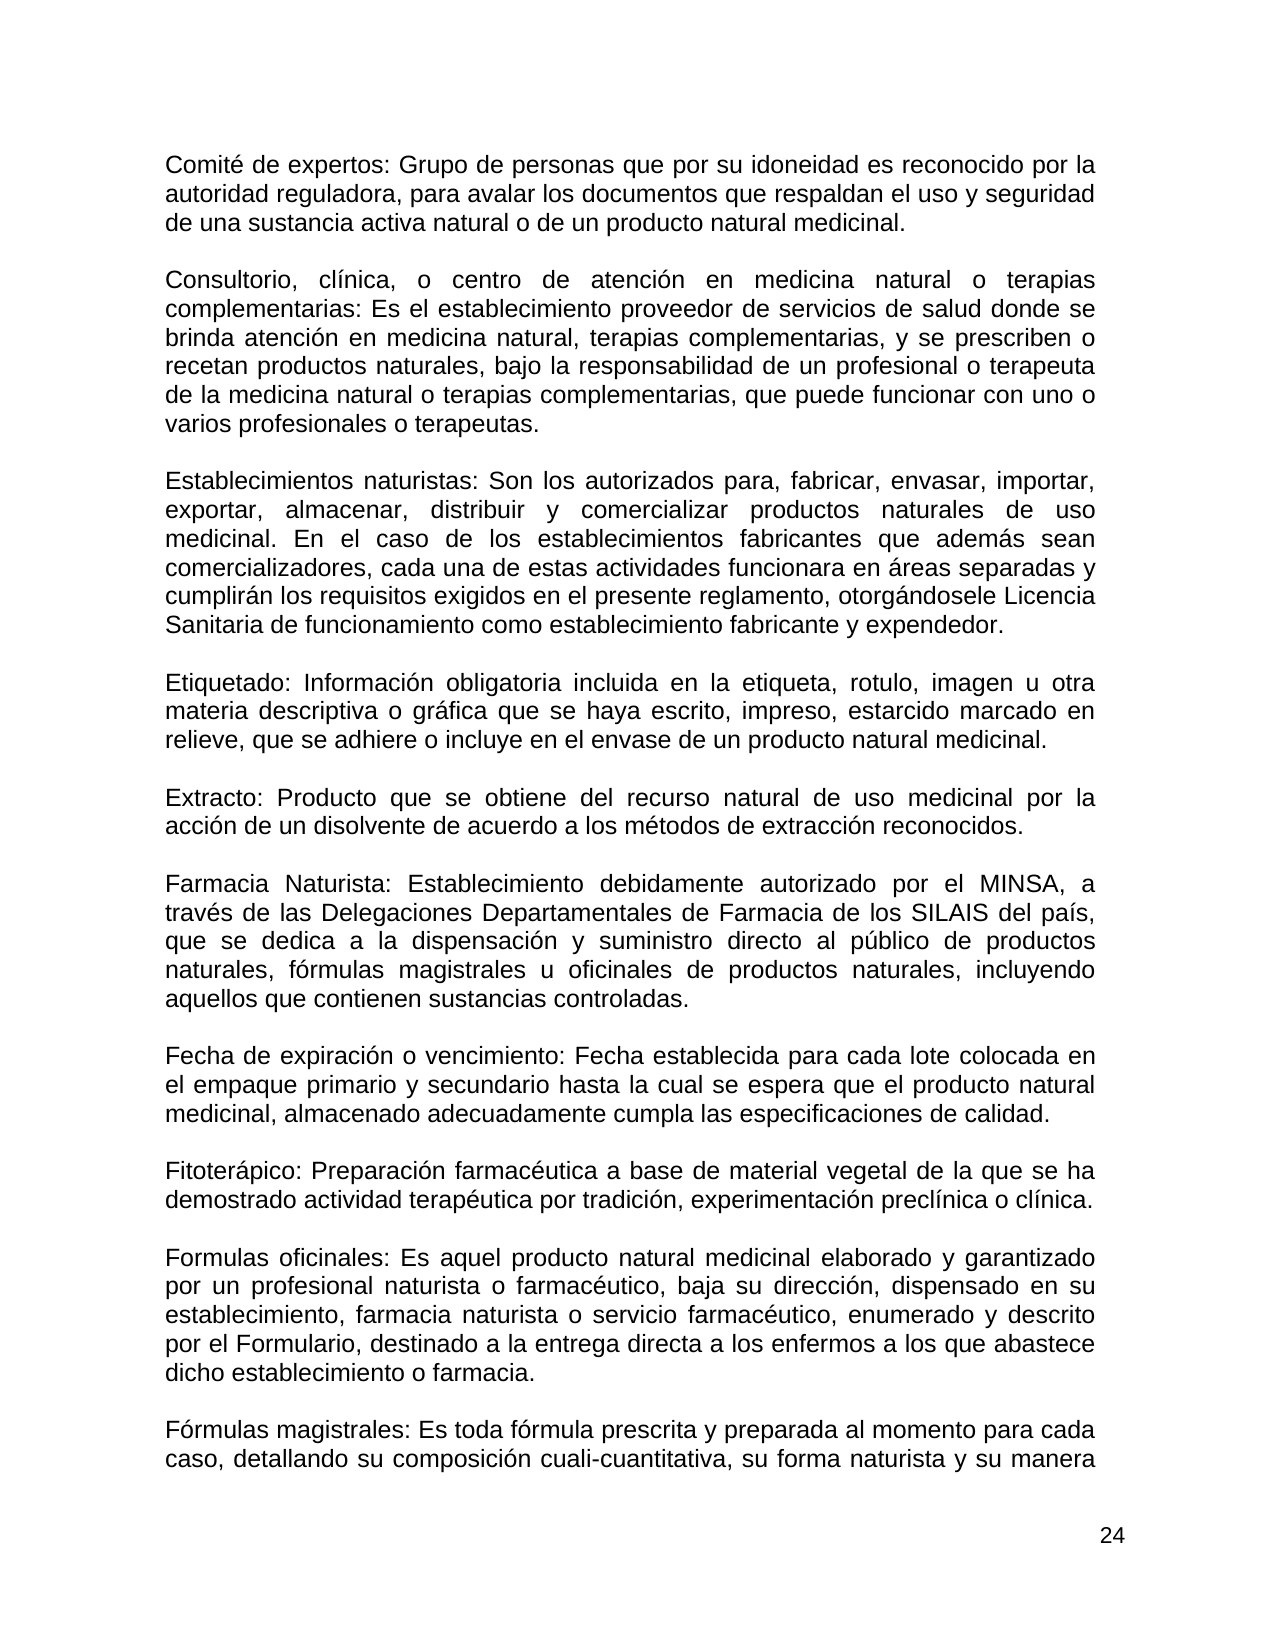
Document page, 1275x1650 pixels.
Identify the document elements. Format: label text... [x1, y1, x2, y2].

text Farmacia Naturista: Establecimiento debidamente autorizado por el MINSA, a través de las Delegaciones Departamentales de Farmacia de los SILAIS del país, que se dedica a la dispensación y suministro directo al público de productos naturales, fórmulas magistrales u oficinales de productos naturales, incluyendo aquellos que contienen sustancias controladas. [165, 869, 1097, 1012]
text Formulas oficinales: Es aquel producto natural medicinal elaborado y garantizado por un profesional naturista o farmacéutico, baja su dirección, dispensado en su establecimiento, farmacia naturista o servicio farmacéutico, enumerado y descrito por el Formulario, destinado a la entrega directa a los enfermos a los que abastece dicho establecimiento o farmacia. [165, 1242, 1097, 1386]
text Etiquetado: Información obligatoria incluida en la etiqueta, rotulo, imagen u otra materia descriptiva o gráfica que se haya escrito, impreso, estarcido marcado en relieve, que se adhiere o incluye en el envase de un producto natural medicinal. [165, 667, 1097, 754]
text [165, 1415, 1097, 1472]
text Establecimientos naturistas: Son los autorizados para, fabricar, envasar, importar, exportar, almacenar, distribuir y comercializar productos naturales de uso medicinal. En el caso de los establecimientos fabricantes que además sean comercializadores, cada una de estas actividades funcionara en áreas separadas y cumplirán los requisitos exigidos en el presente reglamento, otorgándosele Licencia Sanitaria de funcionamiento como establecimiento fabricante y expendedor. [165, 466, 1097, 639]
text Fitoterápico: Preparación farmacéutica a base de material vegetal de la que se ha demostrado actividad terapéutica por tradición, experimentación preclínica o clínica. [165, 1156, 1097, 1214]
text Consultorio, clínica, o centro de atención en medicina natural o terapias complementarias: Es el establecimiento proveedor de servicios de salud donde se brinda atención en medicina natural, terapias complementarias, y se prescriben o recetan productos naturales, bajo la responsabilidad de un profesional o terapeuta de la medicina natural o terapias complementarias, que puede funcionar con uno o varios profesionales o terapeutas. [165, 265, 1097, 437]
text Comité de expertos: Grupo de personas que por su idoneidad es reconocido por la autoridad reguladora, para avalar los documentos que respaldan el uso y seguridad de una sustancia activa natural o de un producto natural medicinal. [165, 150, 1097, 236]
text Fecha de expiración o vencimiento: Fecha establecida para cada lote colocada en el empaque primario y secundario hasta la cual se espera que el producto natural medicinal, almacenado adecuadamente cumpla las especificaciones de calidad. [165, 1041, 1097, 1127]
text Extracto: Producto que se obtiene del recurso natural de uso medicinal por la acción de un disolvente de acuerdo a los métodos de extracción reconocidos. [165, 782, 1097, 840]
